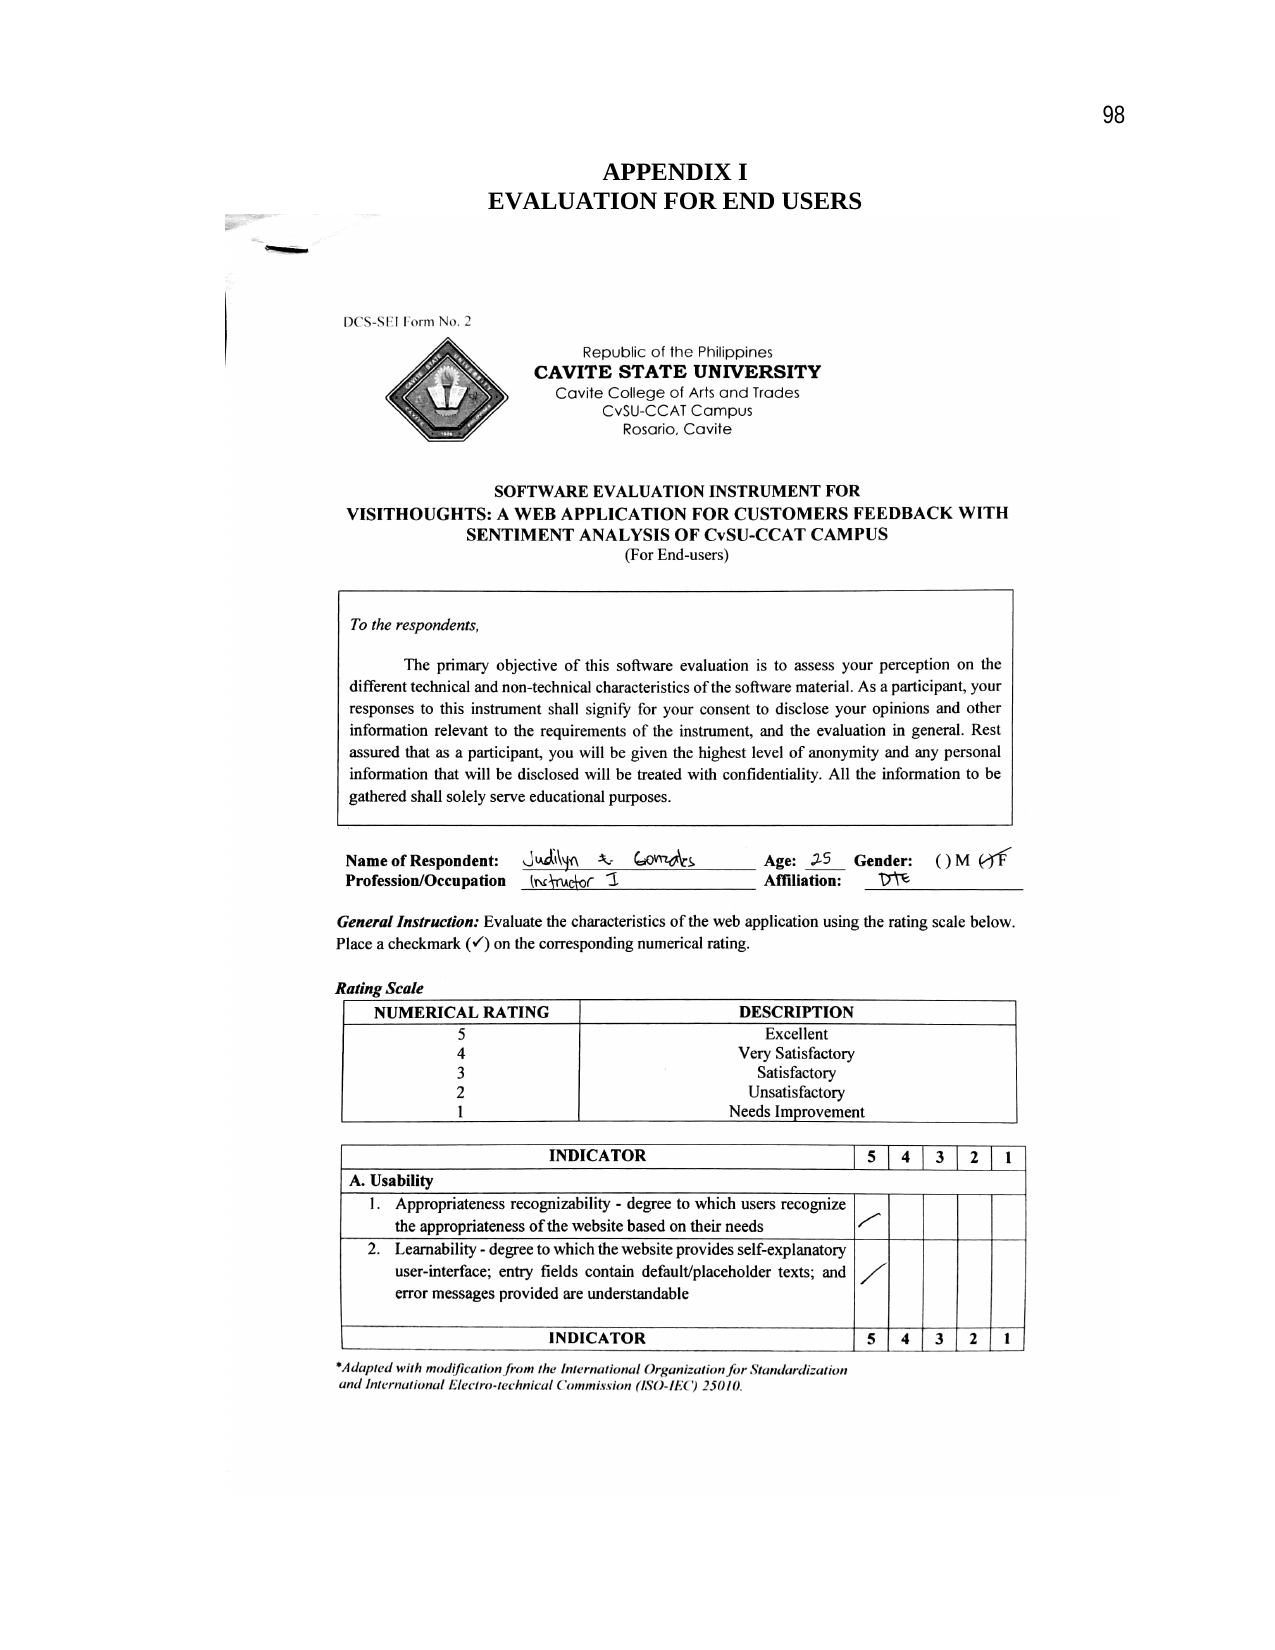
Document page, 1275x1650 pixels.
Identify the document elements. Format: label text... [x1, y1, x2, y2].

picture [225, 214, 1125, 1497]
text APPENDIX I [225, 157, 1125, 186]
text EVALUATION FOR END USERS [225, 186, 1125, 214]
